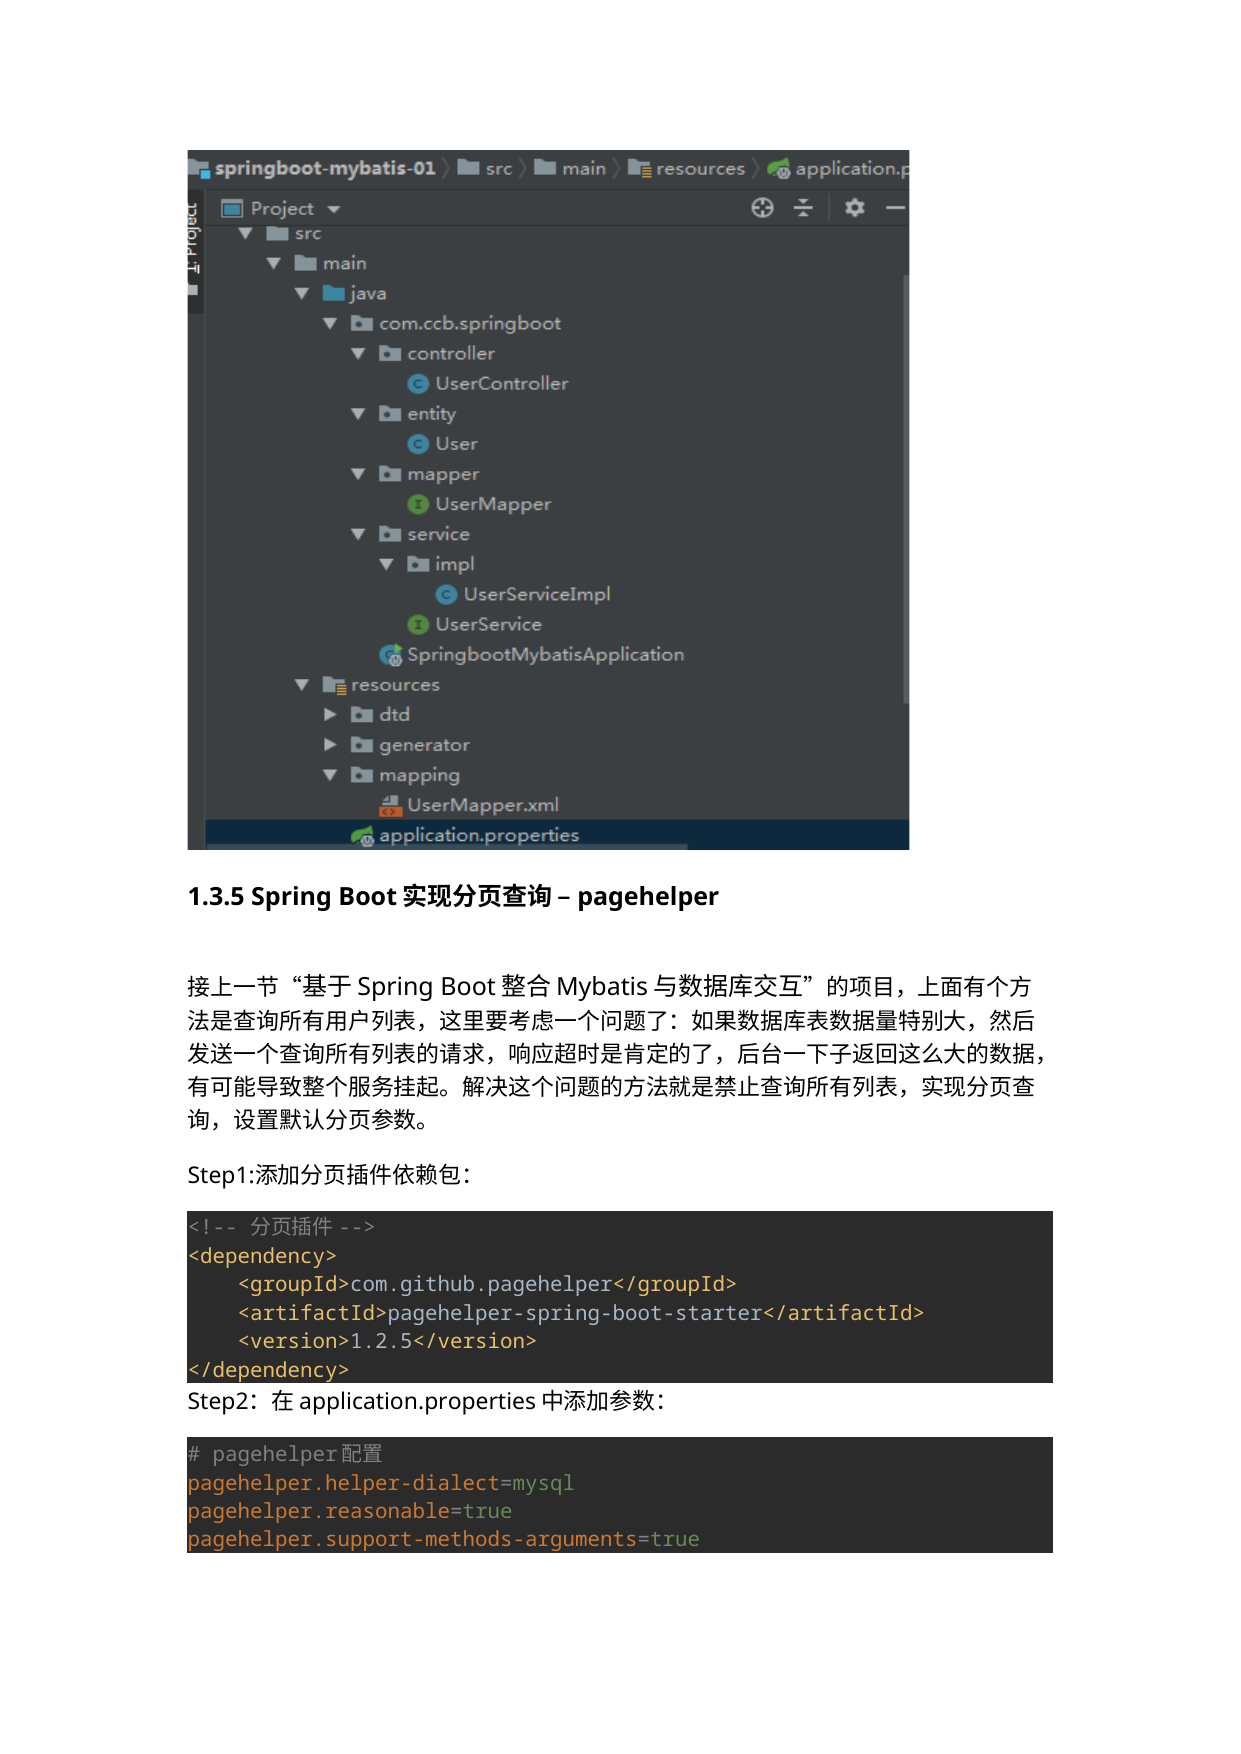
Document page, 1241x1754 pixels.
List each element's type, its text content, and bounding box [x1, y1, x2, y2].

text Step2：在application.properties中添加参数： [187, 1383, 1053, 1416]
picture [187, 150, 910, 850]
text 接上一节“基于Spring Boot整合Mybatis与数据库交互”的项目，上面有个方法是查询所有用户列表，这里要考虑一个问题了：如果数据库表数据量特别大，然后发送一个查询所有列表的请求，响应超时是肯定的了，后台一下子返回这么大的数据，有可能导致整个服务挂起。解决这个问题的方法就是禁止查询所有列表，实现分页查询，设置默认分页参数。 [187, 966, 1053, 1136]
text Step1:添加分页插件依赖包： [187, 1156, 1053, 1190]
subtitle 1.3.5 Spring Boot实现分页查询 – pagehelper [187, 877, 1053, 913]
text <!-- 分页插件 --> <dependency> <groupId>com.github.pagehelper</groupId> <artifactId>pagehelper-spring-boot-starter</artifactId> <version>1.2.5</version> </dependency> [187, 1211, 1053, 1383]
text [187, 1437, 1053, 1553]
